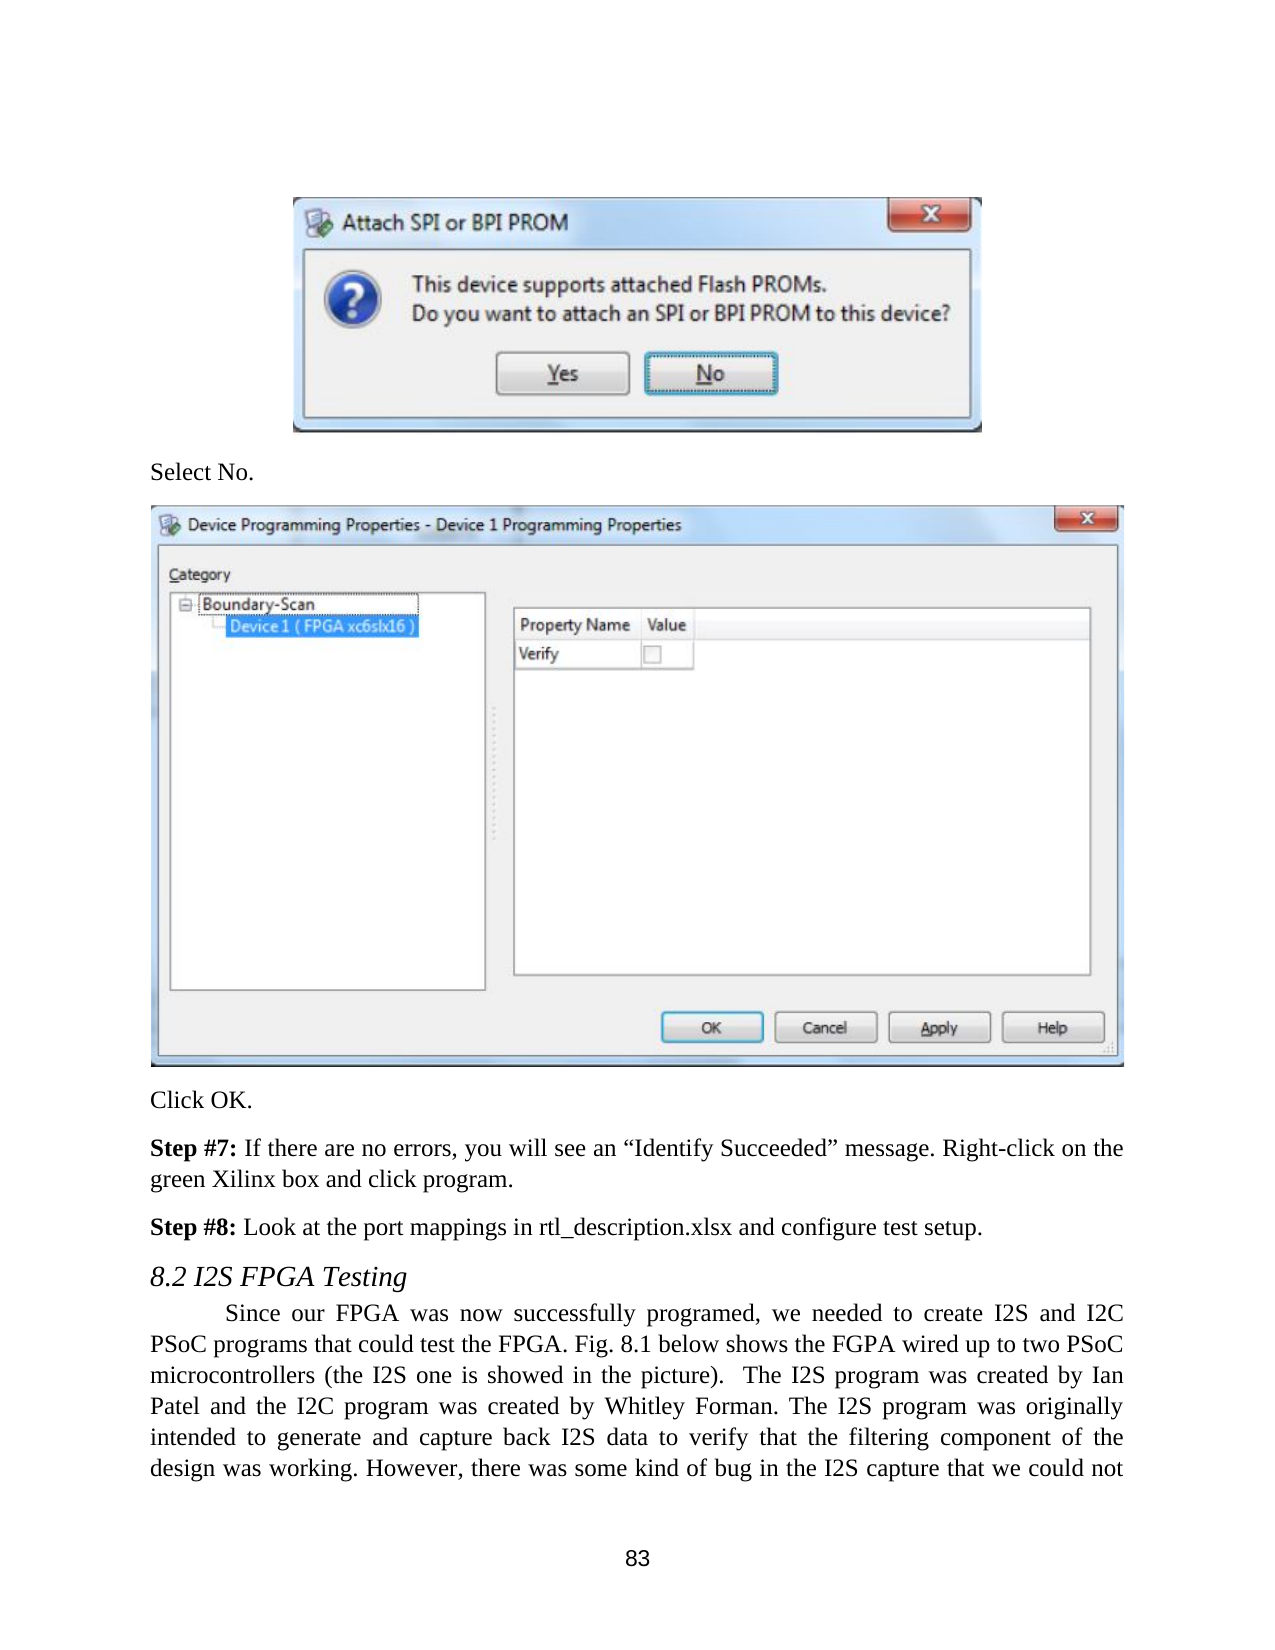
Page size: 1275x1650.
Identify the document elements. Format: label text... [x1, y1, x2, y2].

picture [293, 197, 982, 439]
text Select No. [150, 457, 1125, 486]
picture [151, 505, 1125, 1067]
text Step #8: Look at the port mappings in rtl_description.xlsx and configure test setup. [150, 1212, 1125, 1241]
text 8.2 I2S FPGA Testing [150, 1259, 1125, 1293]
text Step #7: If there are no errors, you will see an “Identify Succeeded” message. Right-click on the green Xilinx box and click program. [150, 1133, 1125, 1193]
text Click OK. [150, 1085, 1125, 1114]
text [150, 1298, 1125, 1482]
